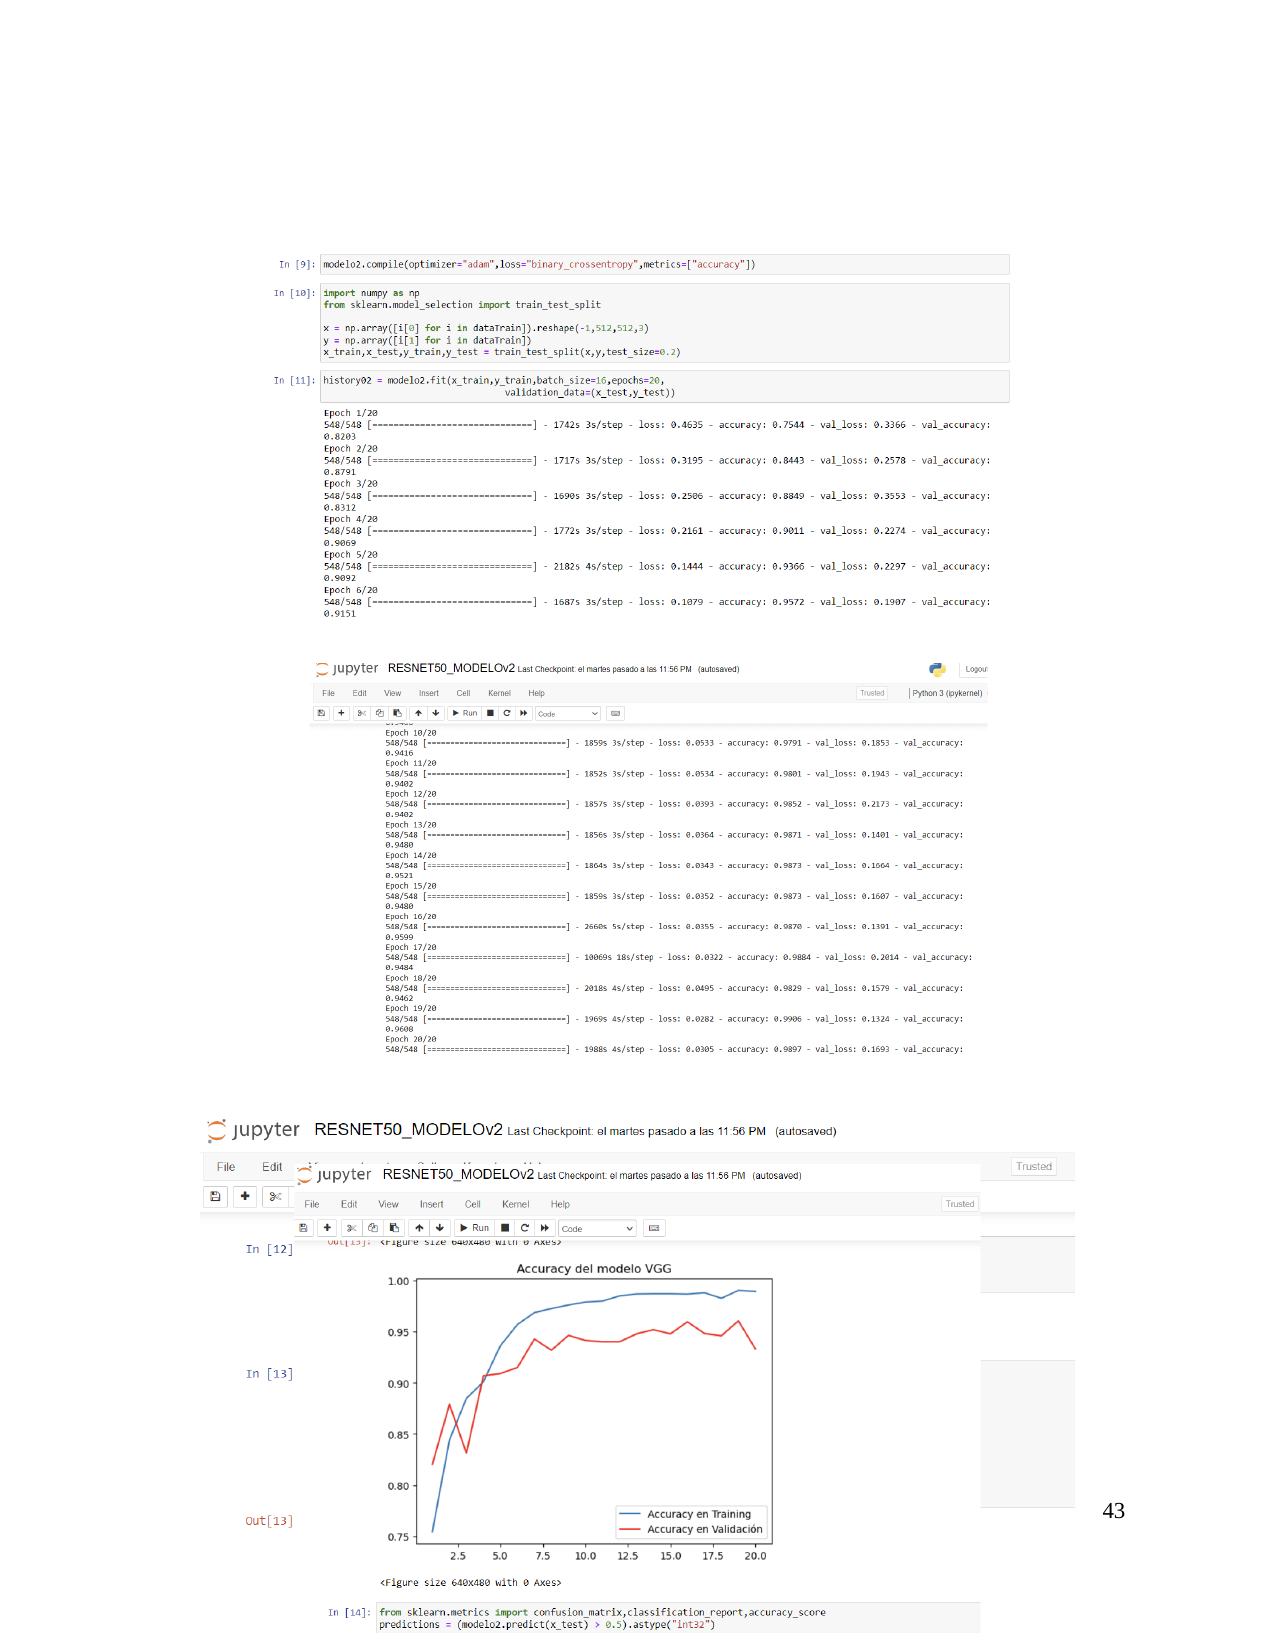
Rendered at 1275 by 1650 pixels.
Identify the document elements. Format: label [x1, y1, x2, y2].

picture [254, 246, 1021, 619]
picture [309, 663, 988, 1055]
picture [200, 1117, 1075, 1633]
